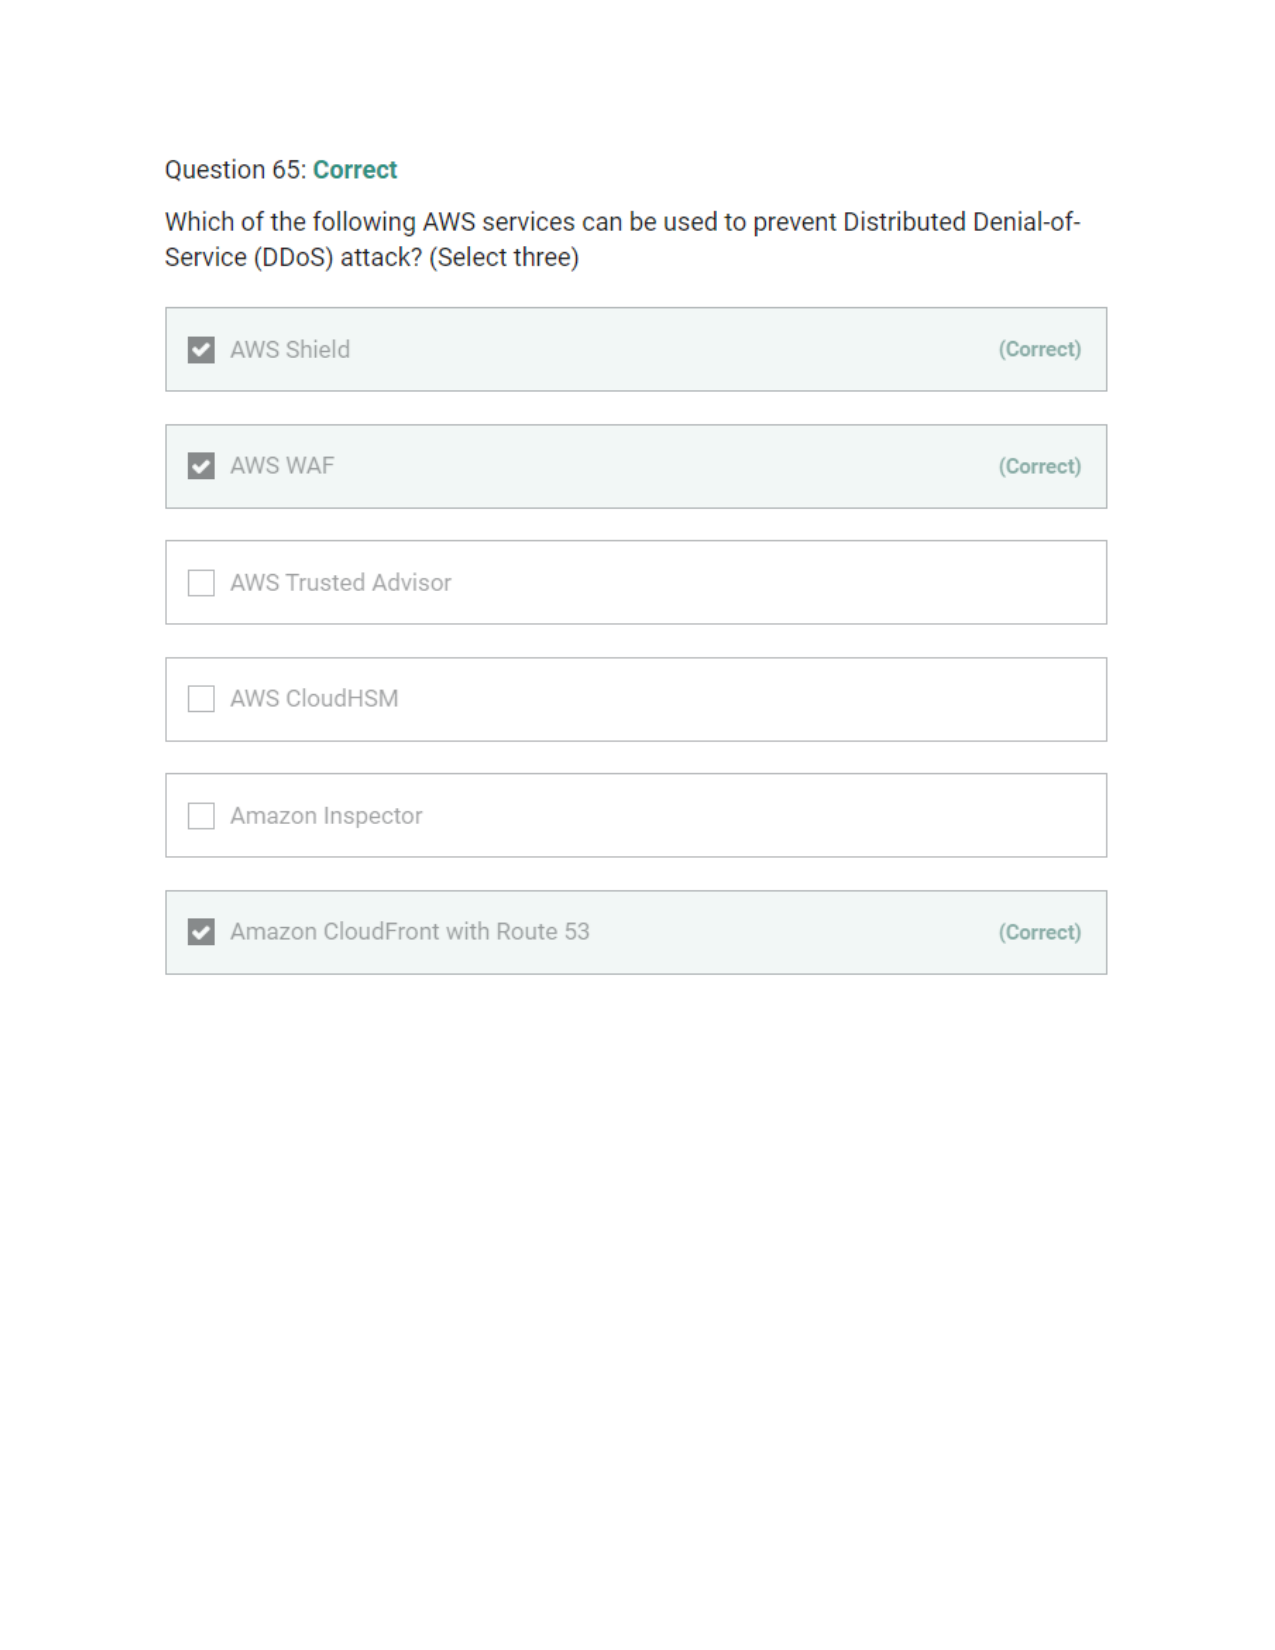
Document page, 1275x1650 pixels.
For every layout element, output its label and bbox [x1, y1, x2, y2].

picture [150, 150, 1125, 992]
